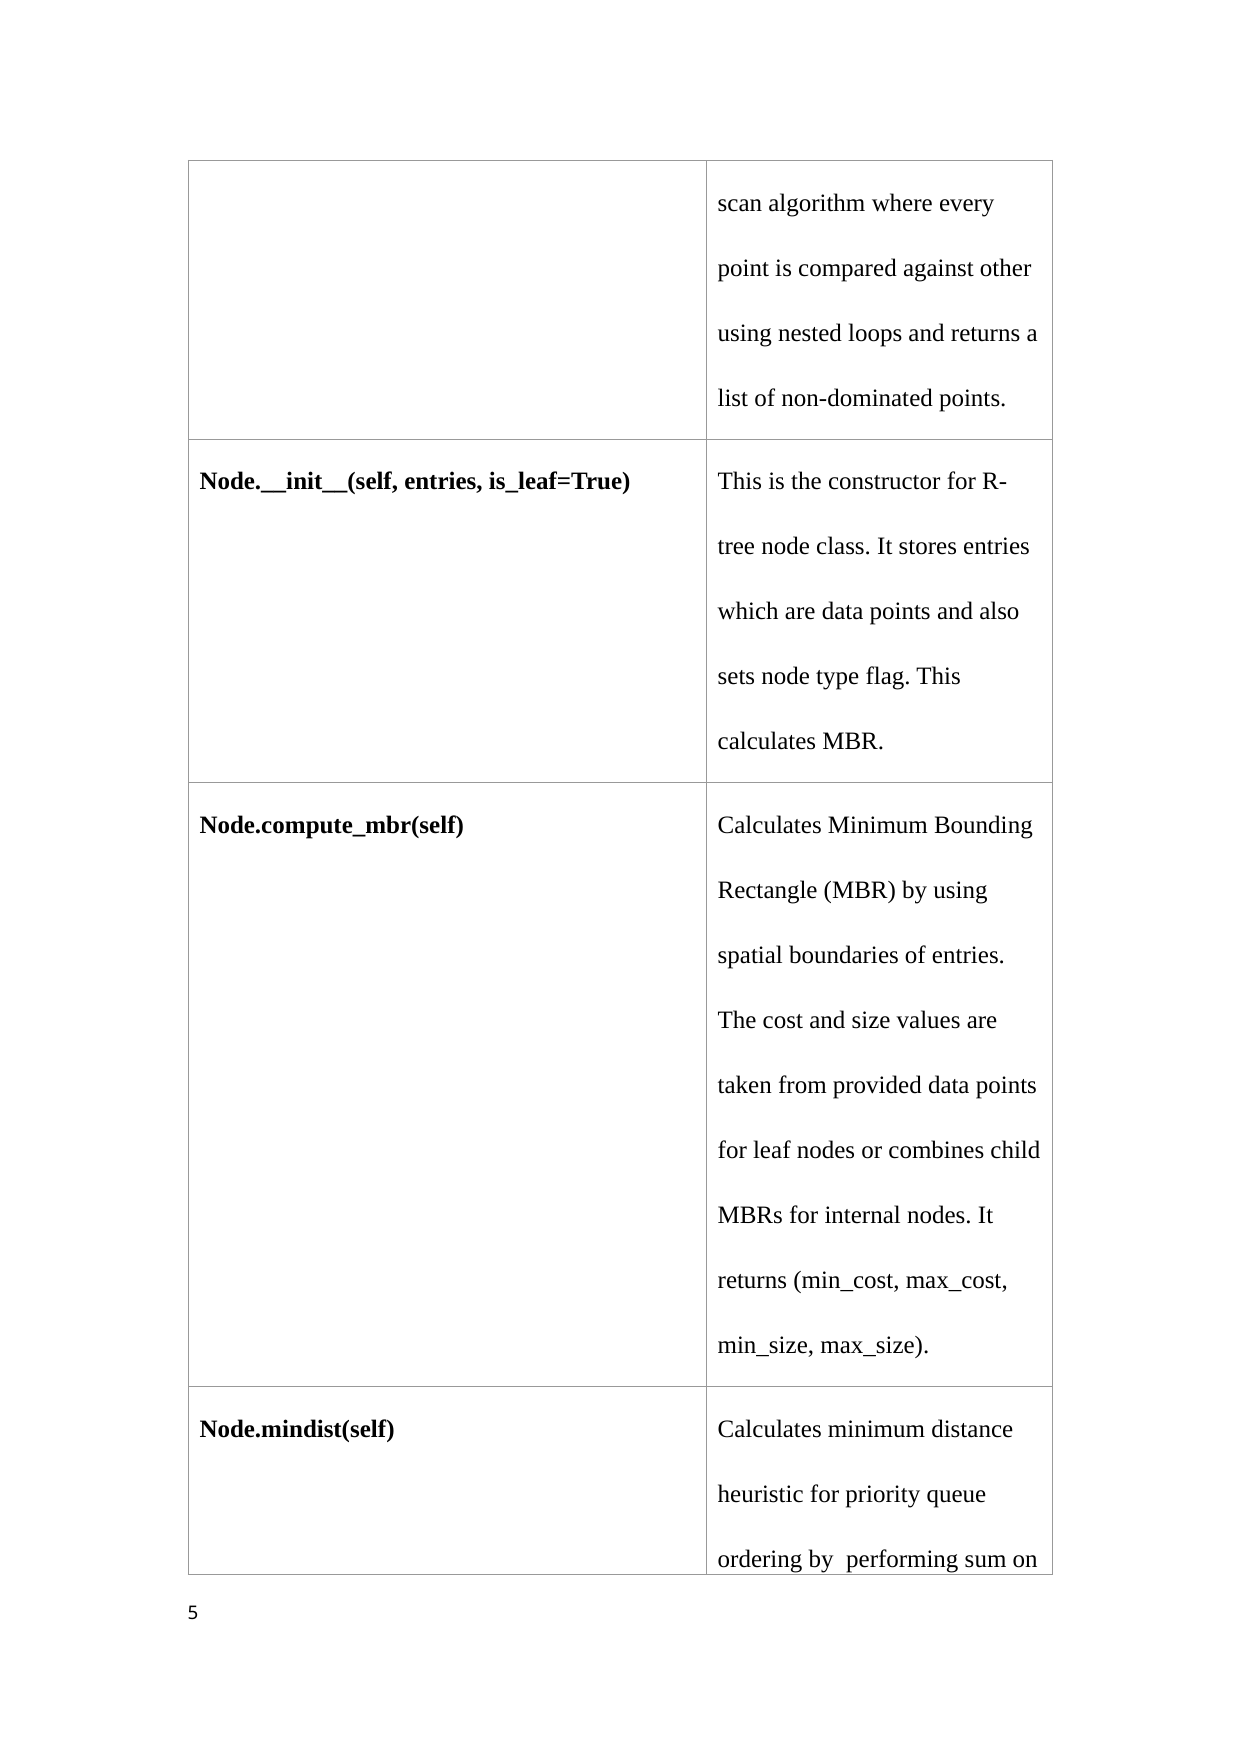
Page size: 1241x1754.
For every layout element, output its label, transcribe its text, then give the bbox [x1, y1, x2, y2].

table_cell Calculates Minimum Bounding Rectangle (MBR) by using spatial boundaries of entries. The cost and size values are taken from provided data points for leaf nodes or combines child MBRs for internal nodes. It returns (min_cost, max_cost, min_size, max_size). [707, 783, 1052, 1386]
table_cell This is the constructor for R-tree node class. It stores entries which are data points and also sets node type flag. This calculates MBR. [707, 440, 1052, 782]
table_cell Node.compute_mbr(self) [189, 783, 706, 1386]
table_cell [707, 161, 1052, 438]
table_cell Node.__init__(self, entries, is_leaf=True) [189, 440, 706, 782]
table_cell Node.mindist(self) [189, 1387, 706, 1574]
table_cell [707, 1387, 1052, 1574]
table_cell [189, 161, 706, 438]
